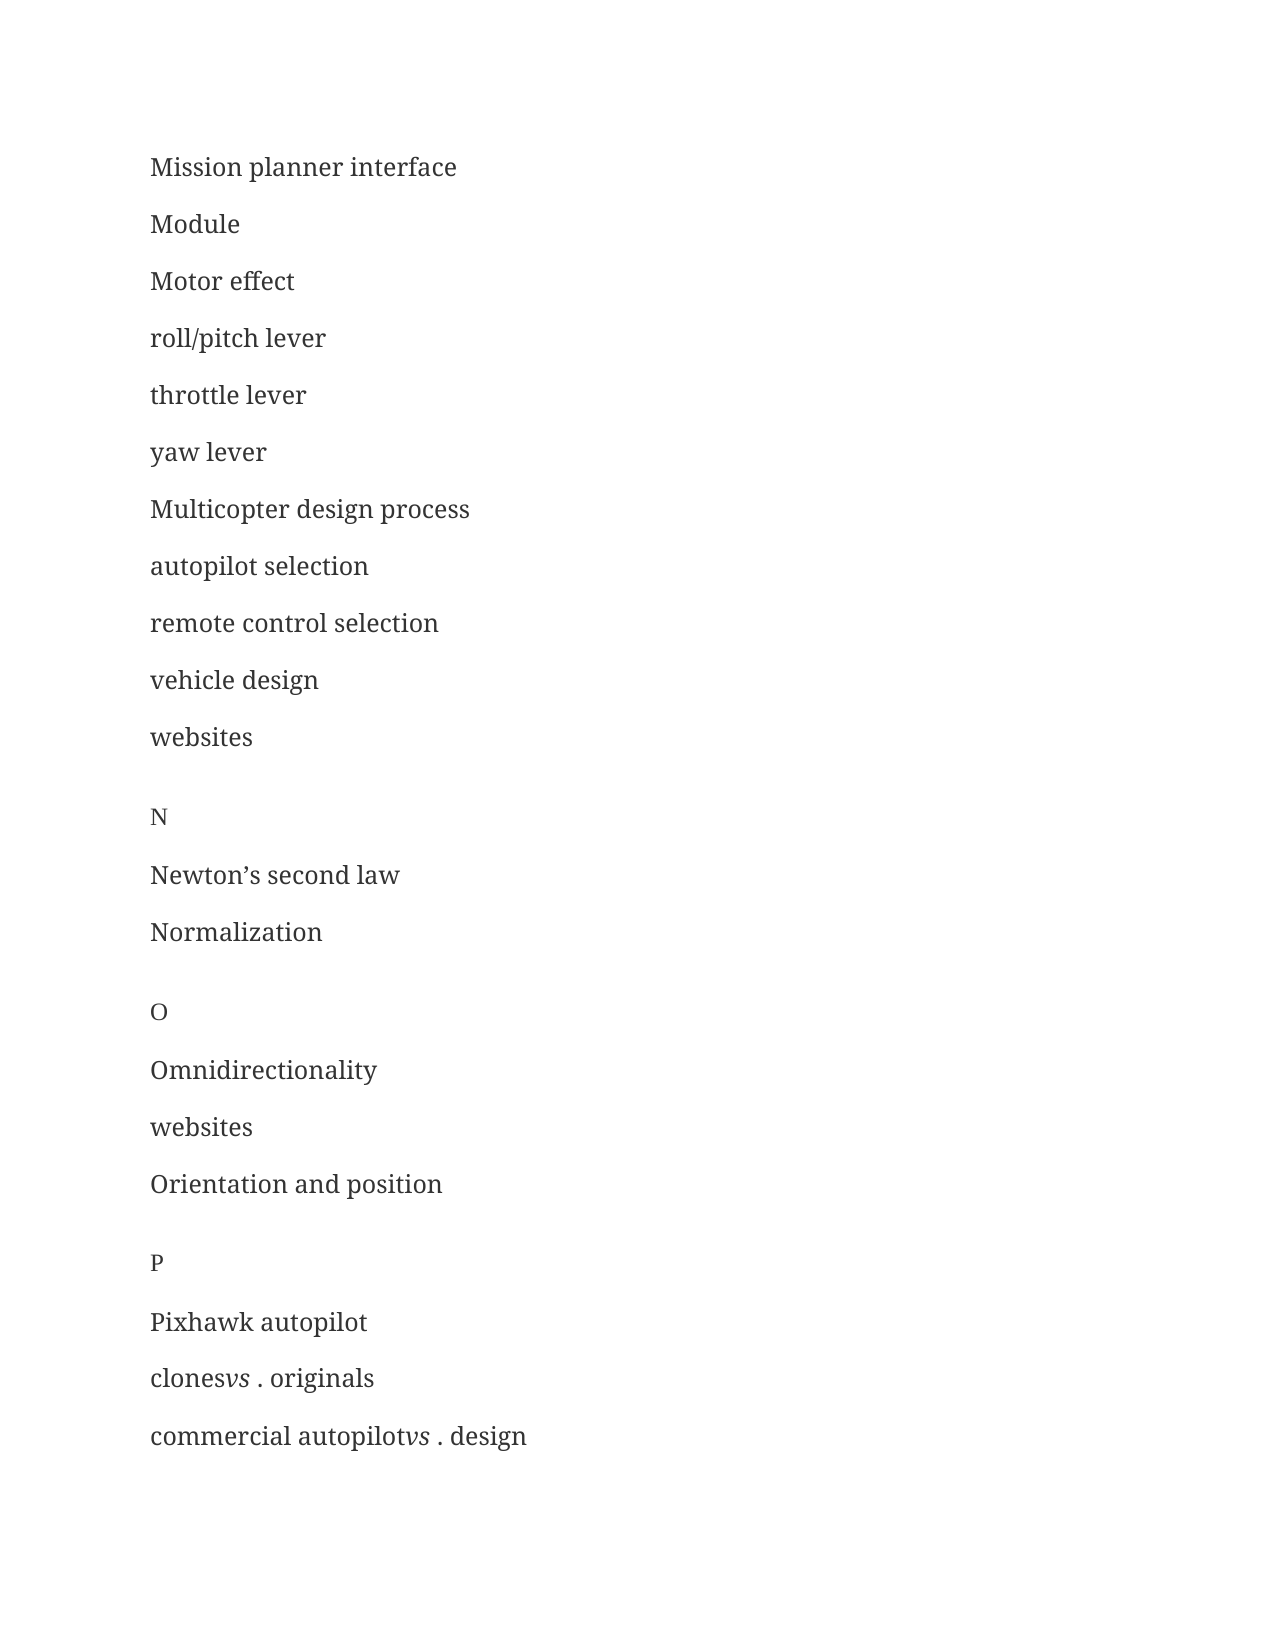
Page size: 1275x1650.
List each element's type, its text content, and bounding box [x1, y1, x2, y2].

text Multicopter design process [150, 492, 1125, 526]
text throttle lever [150, 378, 1125, 412]
text Normalization [150, 914, 1125, 949]
text websites [150, 1109, 1125, 1143]
text N [150, 802, 1125, 831]
text O [150, 997, 1125, 1025]
text P [150, 1248, 1125, 1277]
text autopilot selection [150, 549, 1125, 583]
text Newton’s second law [150, 858, 1125, 892]
text yaw lever [150, 435, 1125, 469]
text vehicle design [150, 663, 1125, 697]
text Orientation and position [150, 1166, 1125, 1200]
text Omnidirectionality [150, 1052, 1125, 1086]
text commercial autopilotvs . design [150, 1418, 1125, 1452]
text Motor effect [150, 264, 1125, 298]
text Pixhawk autopilot [150, 1304, 1125, 1338]
text remote control selection [150, 606, 1125, 640]
text websites [150, 720, 1125, 754]
text clonesvs . originals [150, 1361, 1125, 1395]
text roll/pitch lever [150, 321, 1125, 355]
text Mission planner interface [150, 150, 1125, 184]
text Module [150, 207, 1125, 241]
